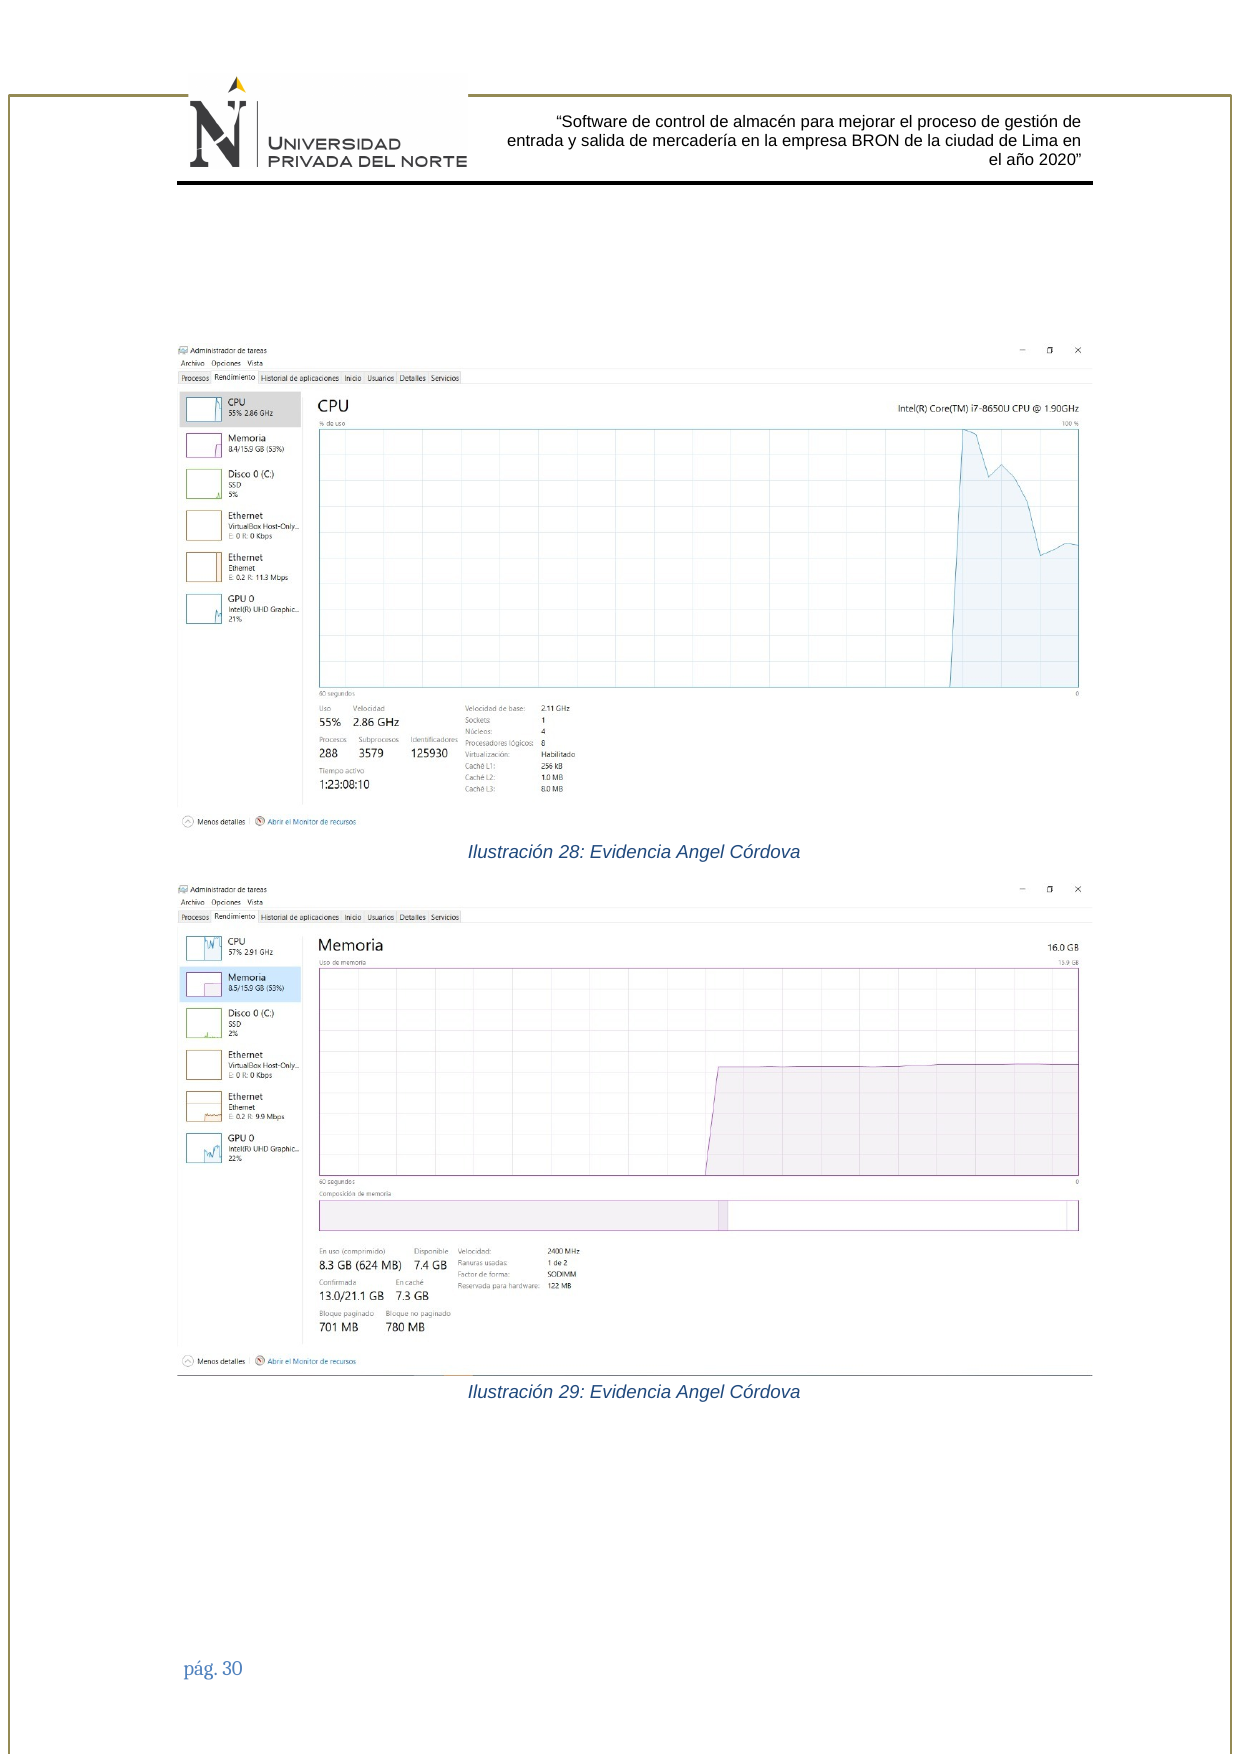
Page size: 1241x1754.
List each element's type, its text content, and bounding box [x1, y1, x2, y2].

picture [177, 883, 1093, 1376]
picture [188, 73, 469, 169]
picture [177, 343, 1093, 835]
